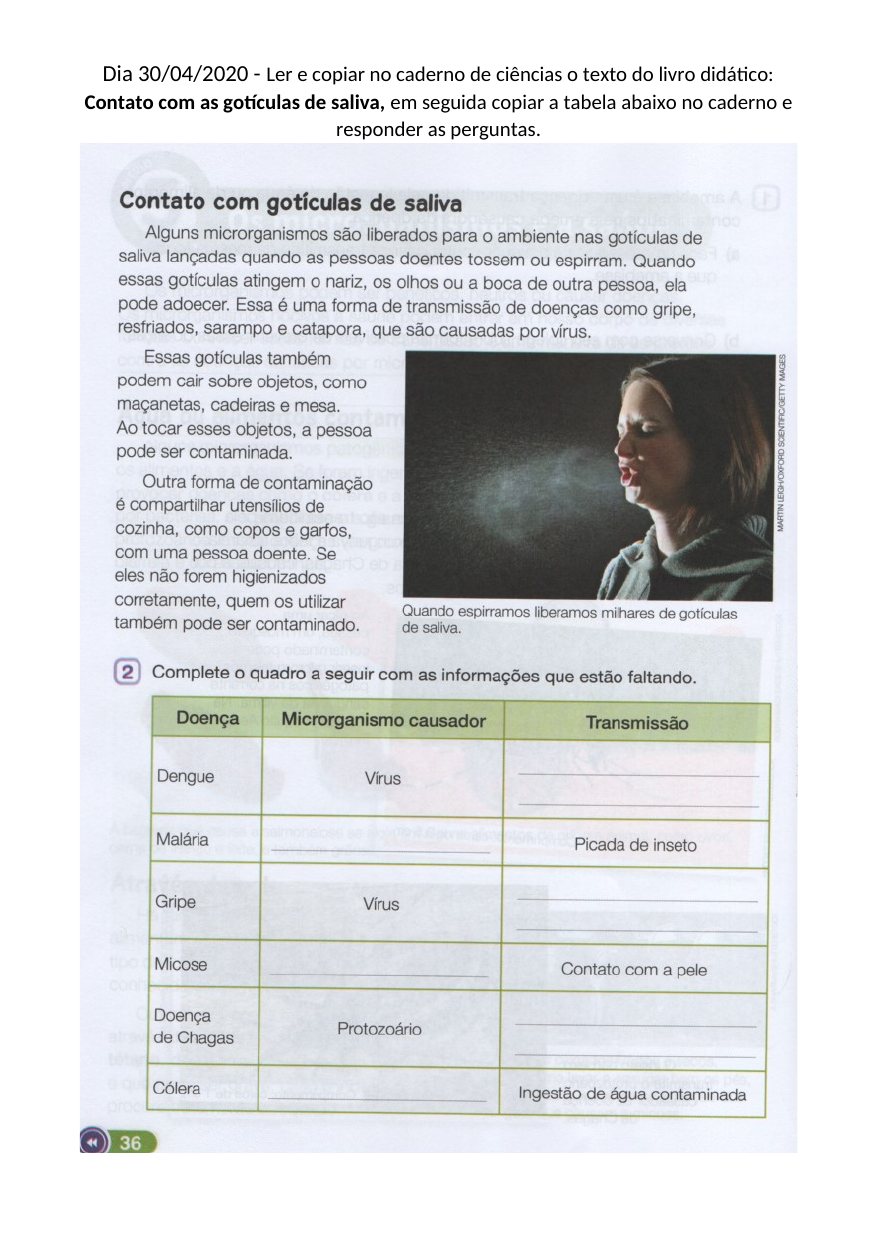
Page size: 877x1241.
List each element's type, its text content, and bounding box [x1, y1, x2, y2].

text Dia 30/04/2020 - Ler e copiar no caderno de ciências o texto do livro didático: Contato com as gotículas de saliva, em seguida copiar a tabela abaixo no caderno e responder as perguntas. [75, 59, 802, 142]
picture [79, 143, 798, 1153]
